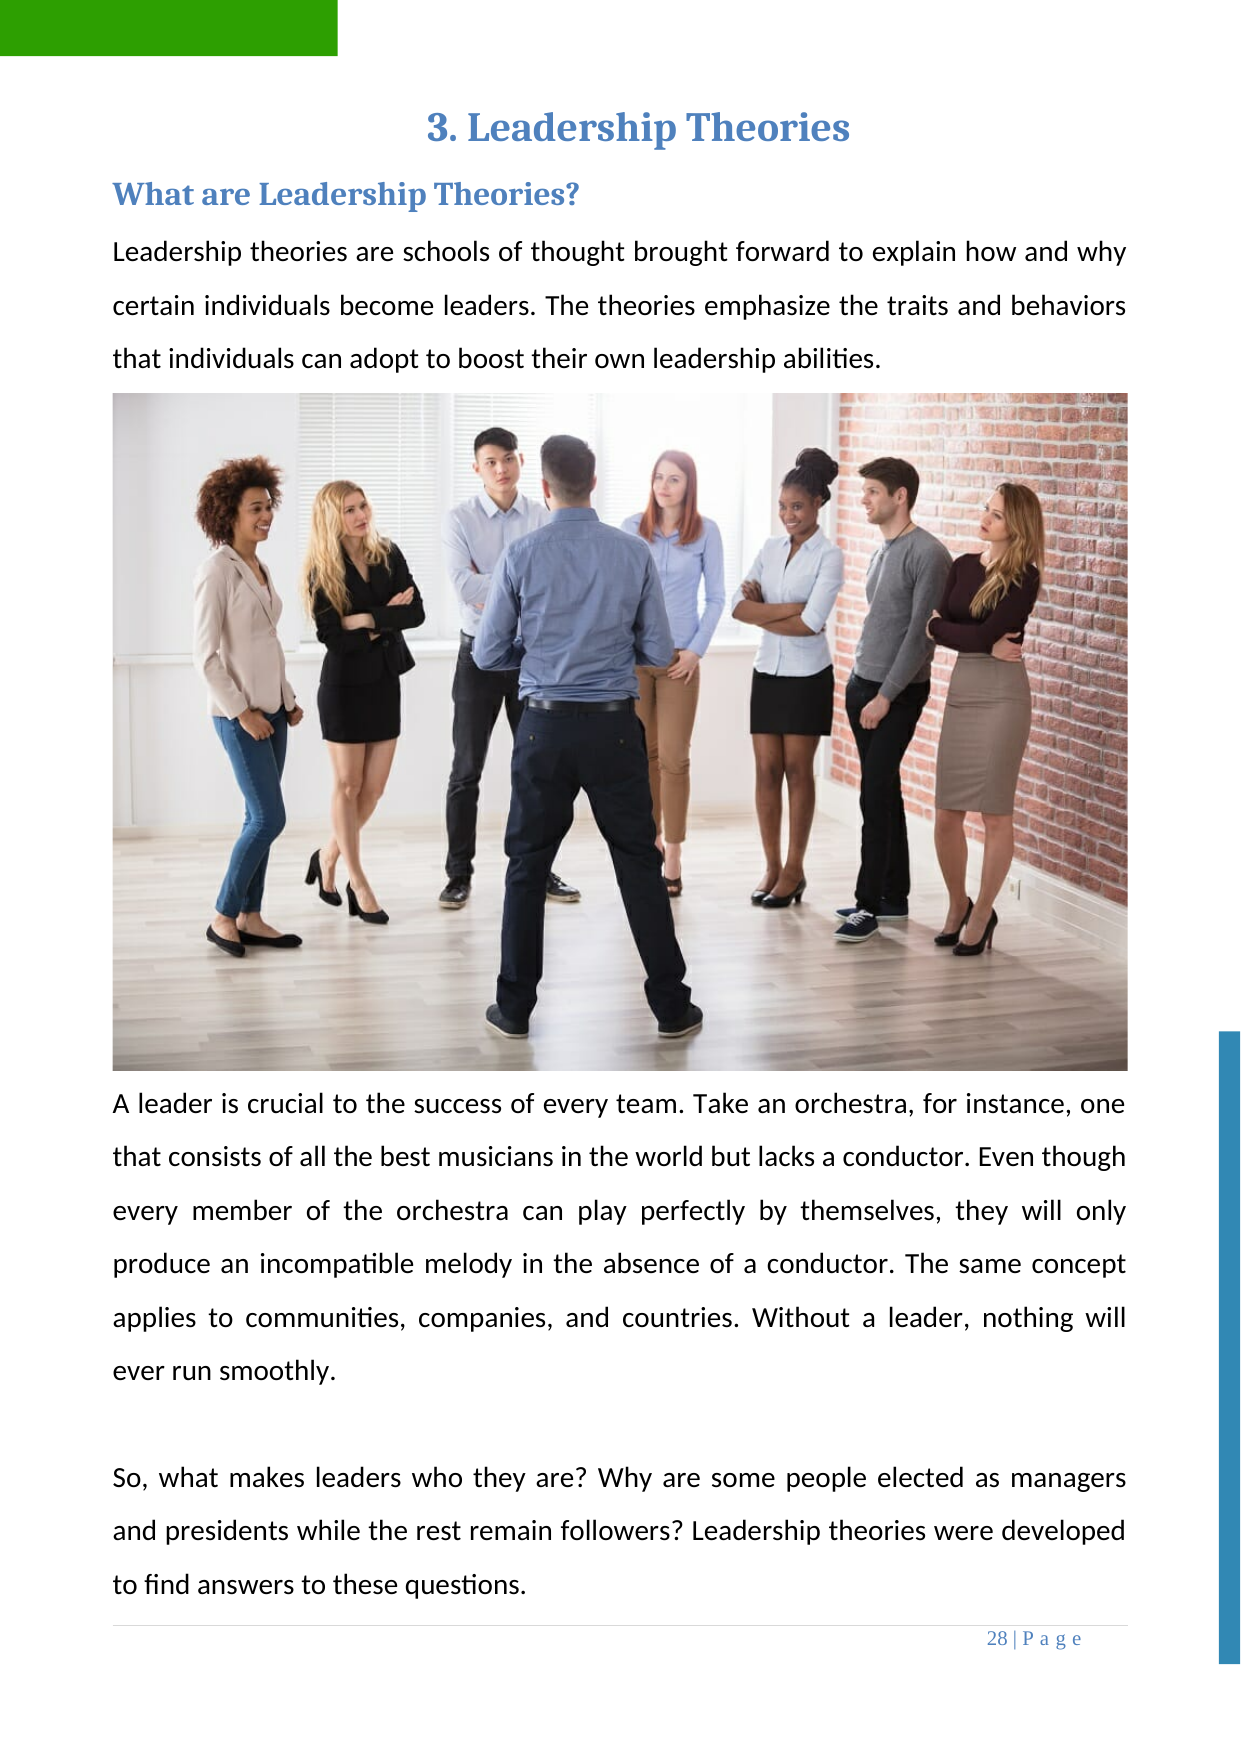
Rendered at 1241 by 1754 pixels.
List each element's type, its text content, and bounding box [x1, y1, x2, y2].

text A leader is crucial to the success of every team. Take an orchestra, for instance, one that consists of all the best musicians in the world but lacks a conductor. Even though every member of the orchestra can play perfectly by themselves, they will only produce an incompatible melody in the absence of a conductor. The same concept applies to communities, companies, and countries. Without a leader, nothing will ever run smoothly. [112, 1085, 1128, 1388]
picture [112, 393, 1128, 1071]
subtitle 3. Leadership Theories [150, 104, 1128, 152]
text What are Leadership Theories? [112, 176, 1128, 214]
text So, what makes leaders who they are? Why are some people elected as managers and presidents while the rest remain followers? Leadership theories were developed to find answers to these questions. [112, 1459, 1128, 1601]
text Leadership theories are schools of thought brought forward to explain how and why certain individuals become leaders. The theories emphasize the traits and behaviors that individuals can adopt to boost their own leadership abilities. [112, 233, 1128, 376]
